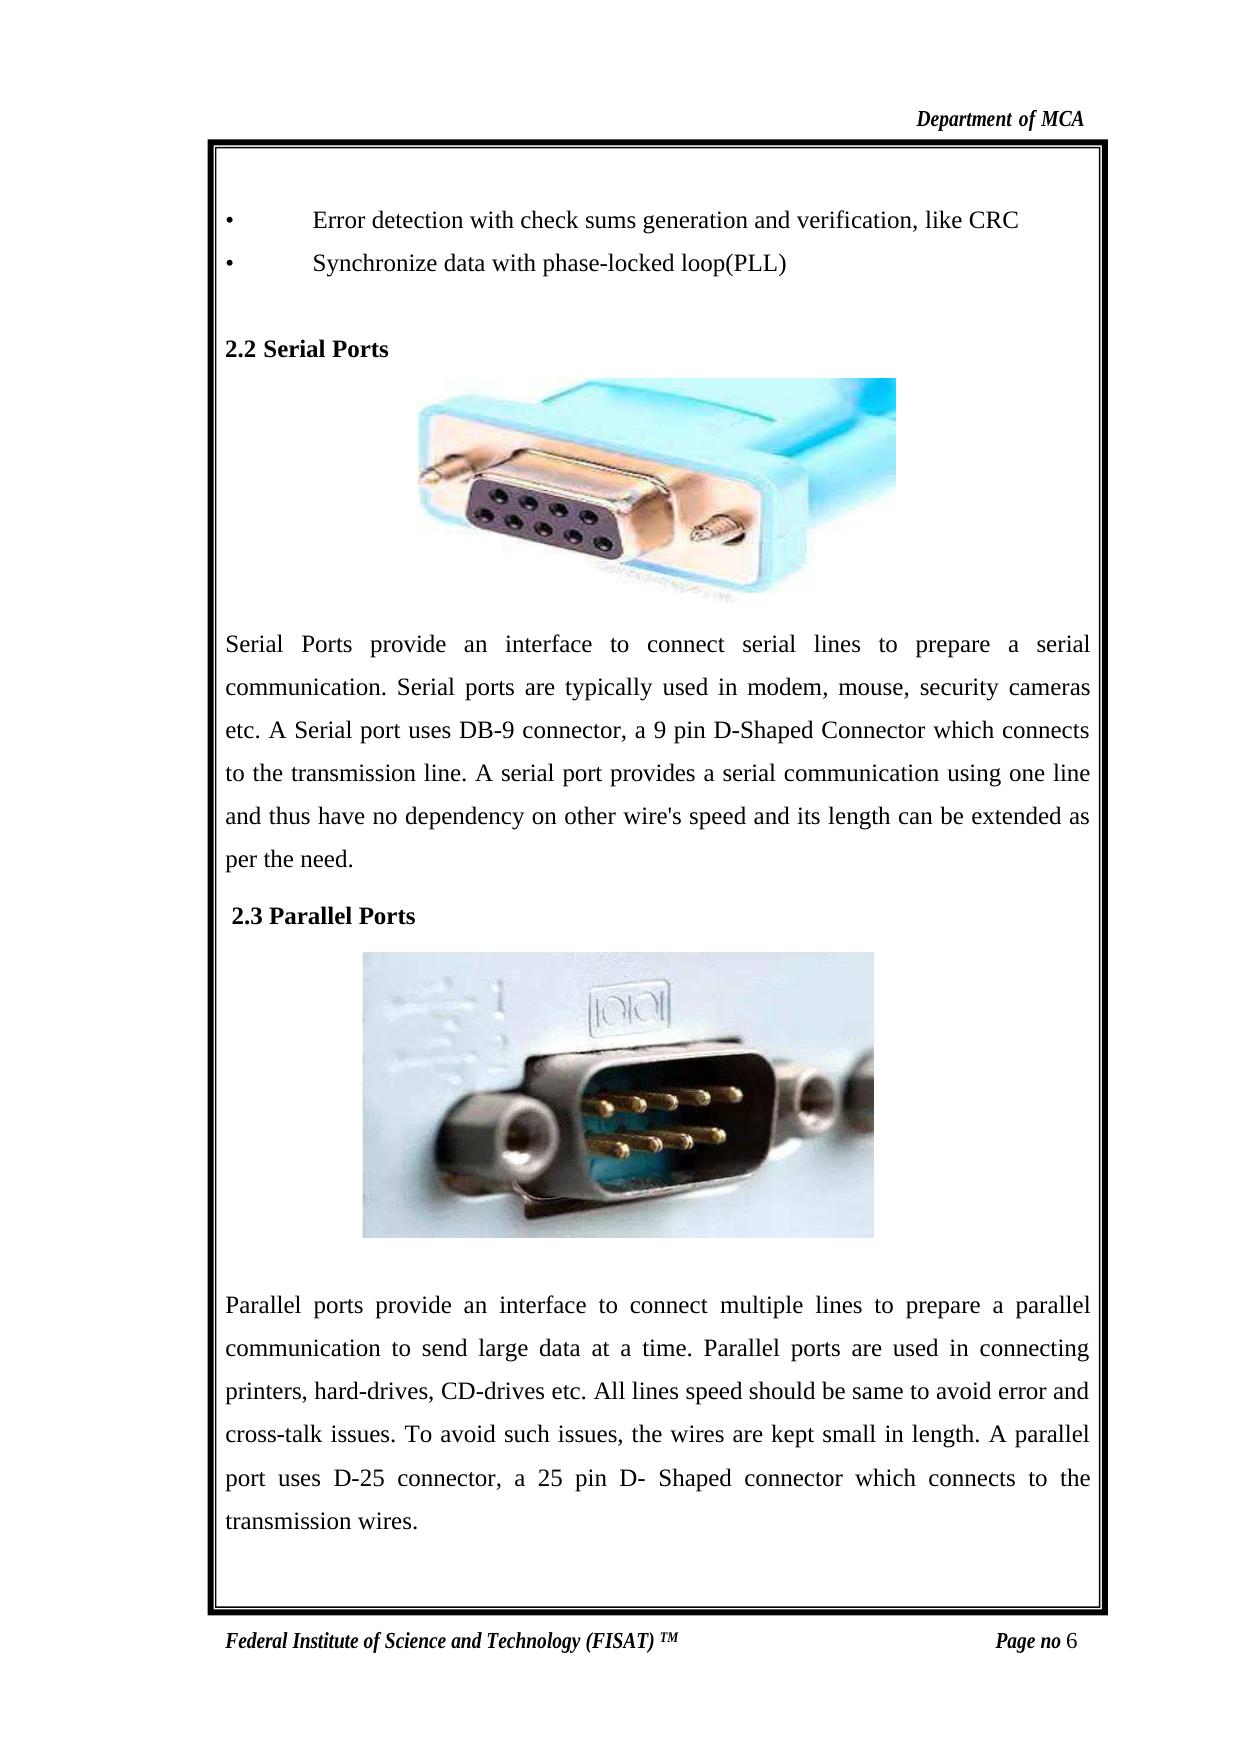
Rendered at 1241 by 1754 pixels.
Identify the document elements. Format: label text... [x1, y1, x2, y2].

subtitle Parallel Ports [231, 901, 1105, 930]
text Parallel ports provide an interface to connect multiple lines to prepare a parallel communication to send large data at a time. Parallel ports are used in connecting printers, hard-drives, CD-drives etc. All lines speed should be same to avoid error and cross-talk issues. To avoid such issues, the wires are kept small in length. A parallel port uses D-25 connector, a 25 pin D- Shaped connector which connects to the transmission wires. [225, 1290, 1091, 1534]
list Error detection with check sums generation and verification, like CRC [225, 205, 1105, 233]
list Synchronize data with phase-locked loop(PLL) [225, 248, 1105, 277]
picture [362, 952, 874, 1238]
subtitle Serial Ports [225, 334, 1105, 363]
picture [417, 378, 896, 603]
text Serial Ports provide an interface to connect serial lines to prepare a serial communication. Serial ports are typically used in modem, mouse, security cameras etc. A Serial port uses DB-9 connector, a 9 pin D-Shaped Connector which connects to the transmission line. A serial port provides a serial communication using one line and thus have no dependency on other wire's speed and its length can be extended as per the need. [225, 629, 1091, 873]
